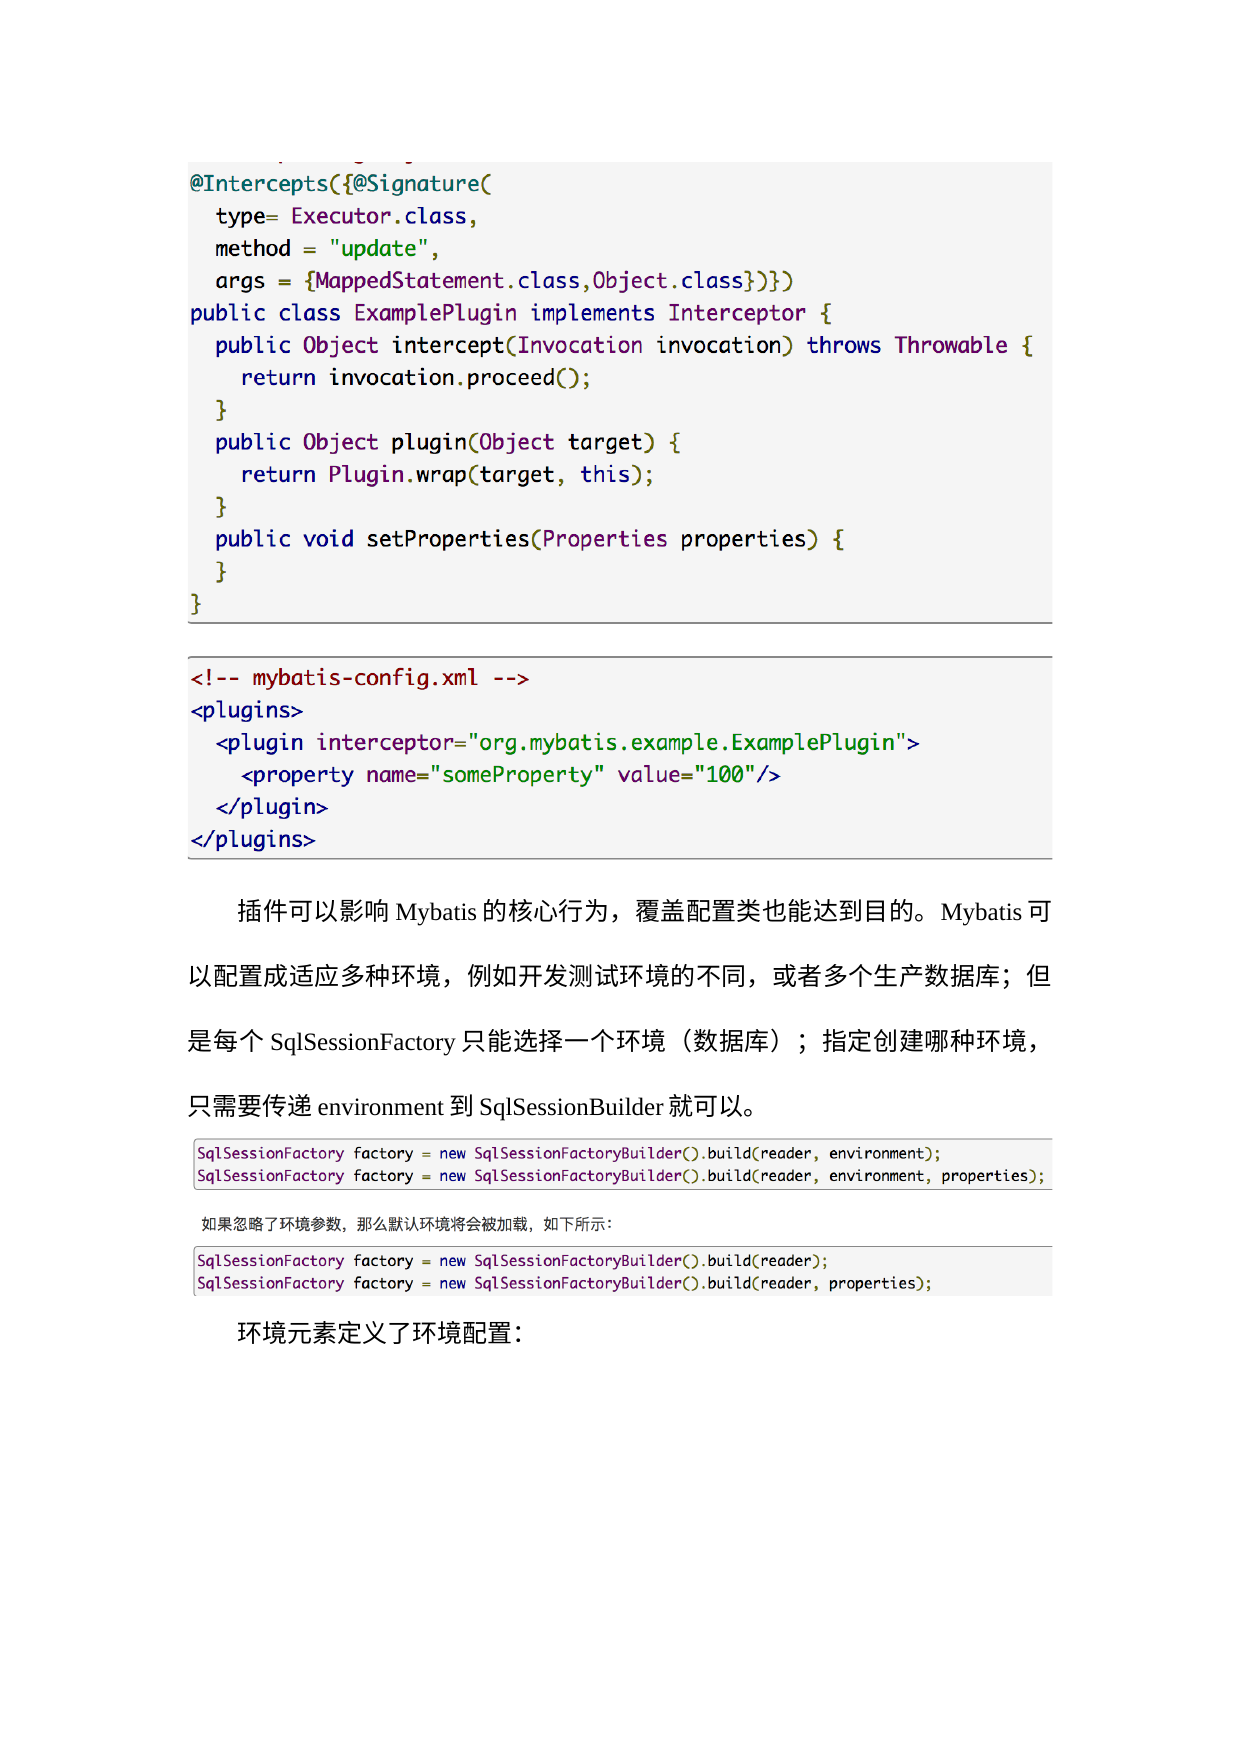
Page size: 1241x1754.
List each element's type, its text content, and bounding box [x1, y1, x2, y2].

picture [187, 162, 1053, 860]
picture [187, 1137, 1053, 1296]
text 环境元素定义了环境配置： [187, 1299, 1053, 1364]
text 插件可以影响Mybatis的核心行为，覆盖配置类也能达到目的。Mybatis可以配置成适应多种环境，例如开发测试环境的不同，或者多个生产数据库；但是每个SqlSessionFactory只能选择一个环境（数据库）；指定创建哪种环境，只需要传递environment到SqlSessionBuilder就可以。 [187, 877, 1053, 1137]
